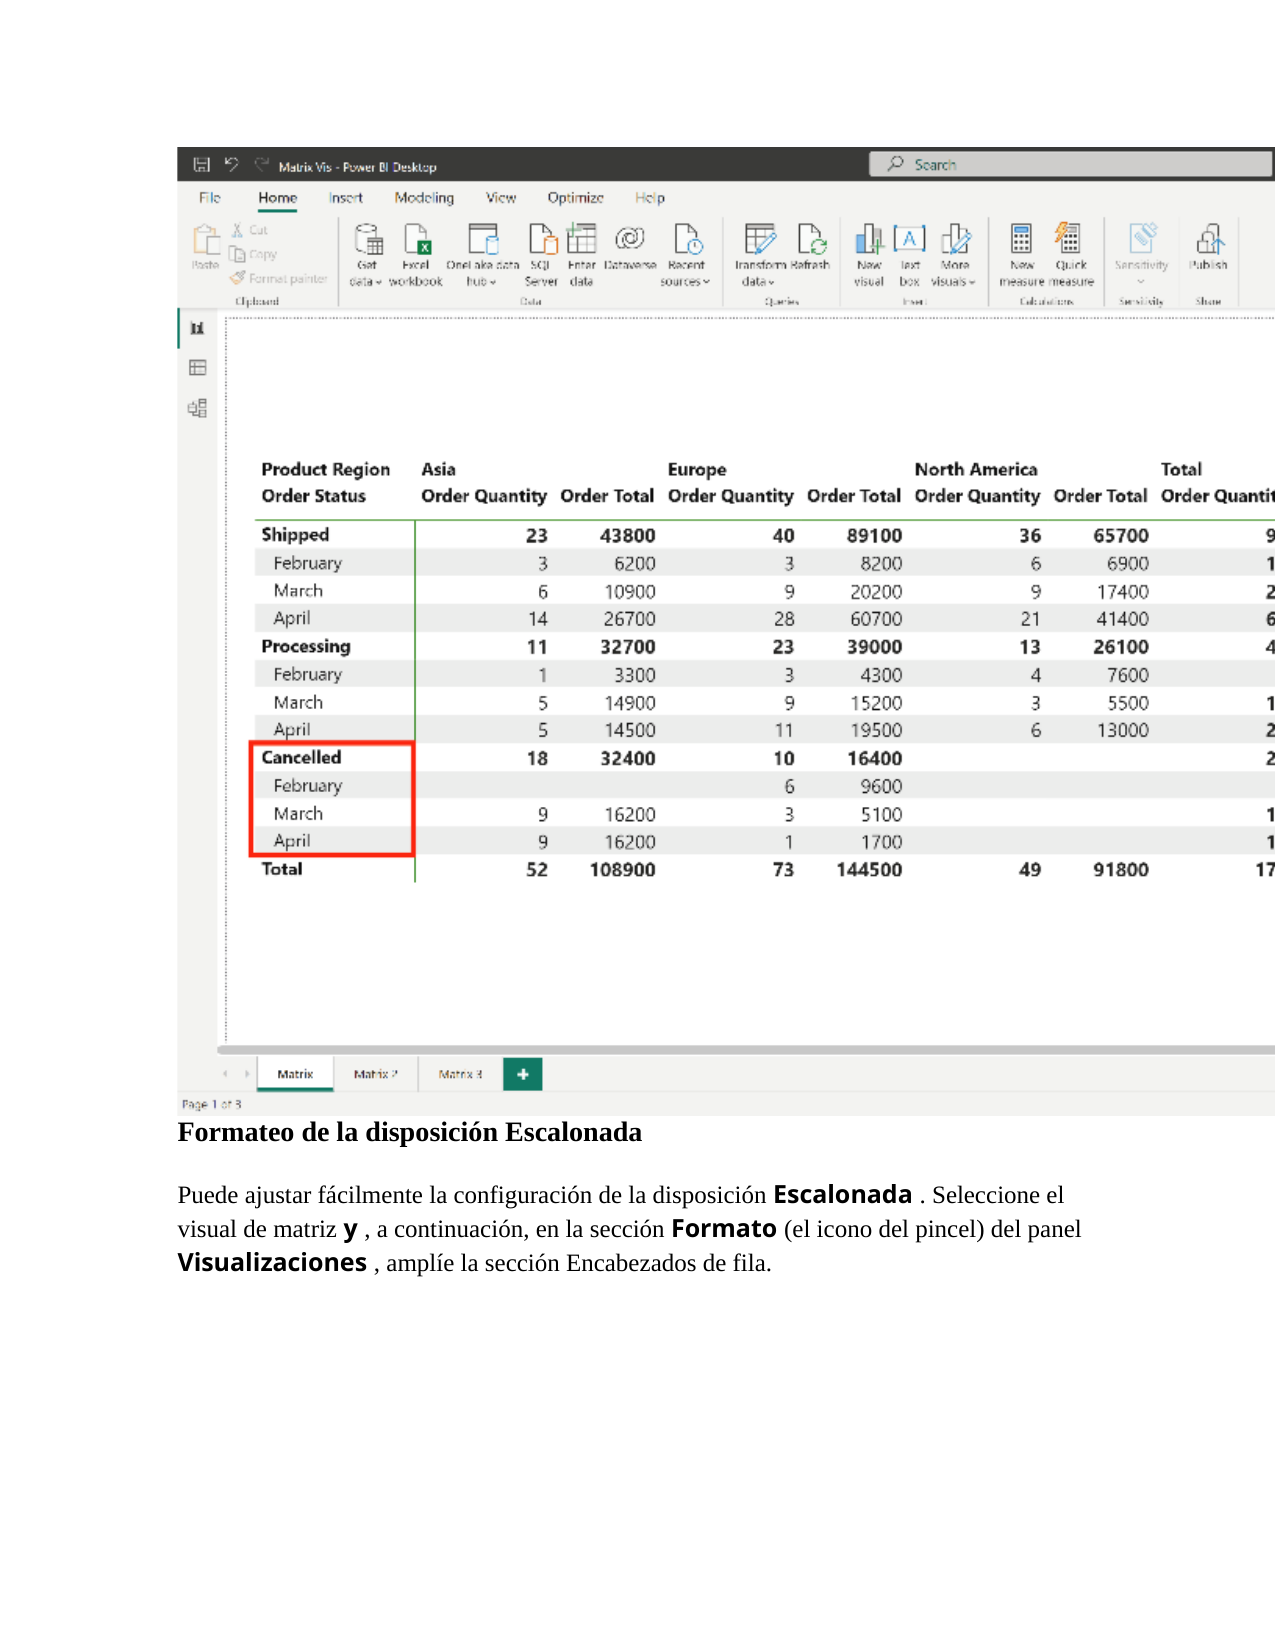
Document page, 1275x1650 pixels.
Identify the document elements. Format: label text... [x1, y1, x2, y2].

picture [177, 147, 1275, 1116]
text Puede ajustar fácilmente la configuración de la disposición Escalonada . Seleccione el visual de matriz y , a continuación, en la sección Formato (el icono del pincel) del panel Visualizaciones , amplíe la sección Encabezados de fila. [177, 1177, 1098, 1279]
text Formateo de la disposición Escalonada [177, 1116, 1098, 1147]
